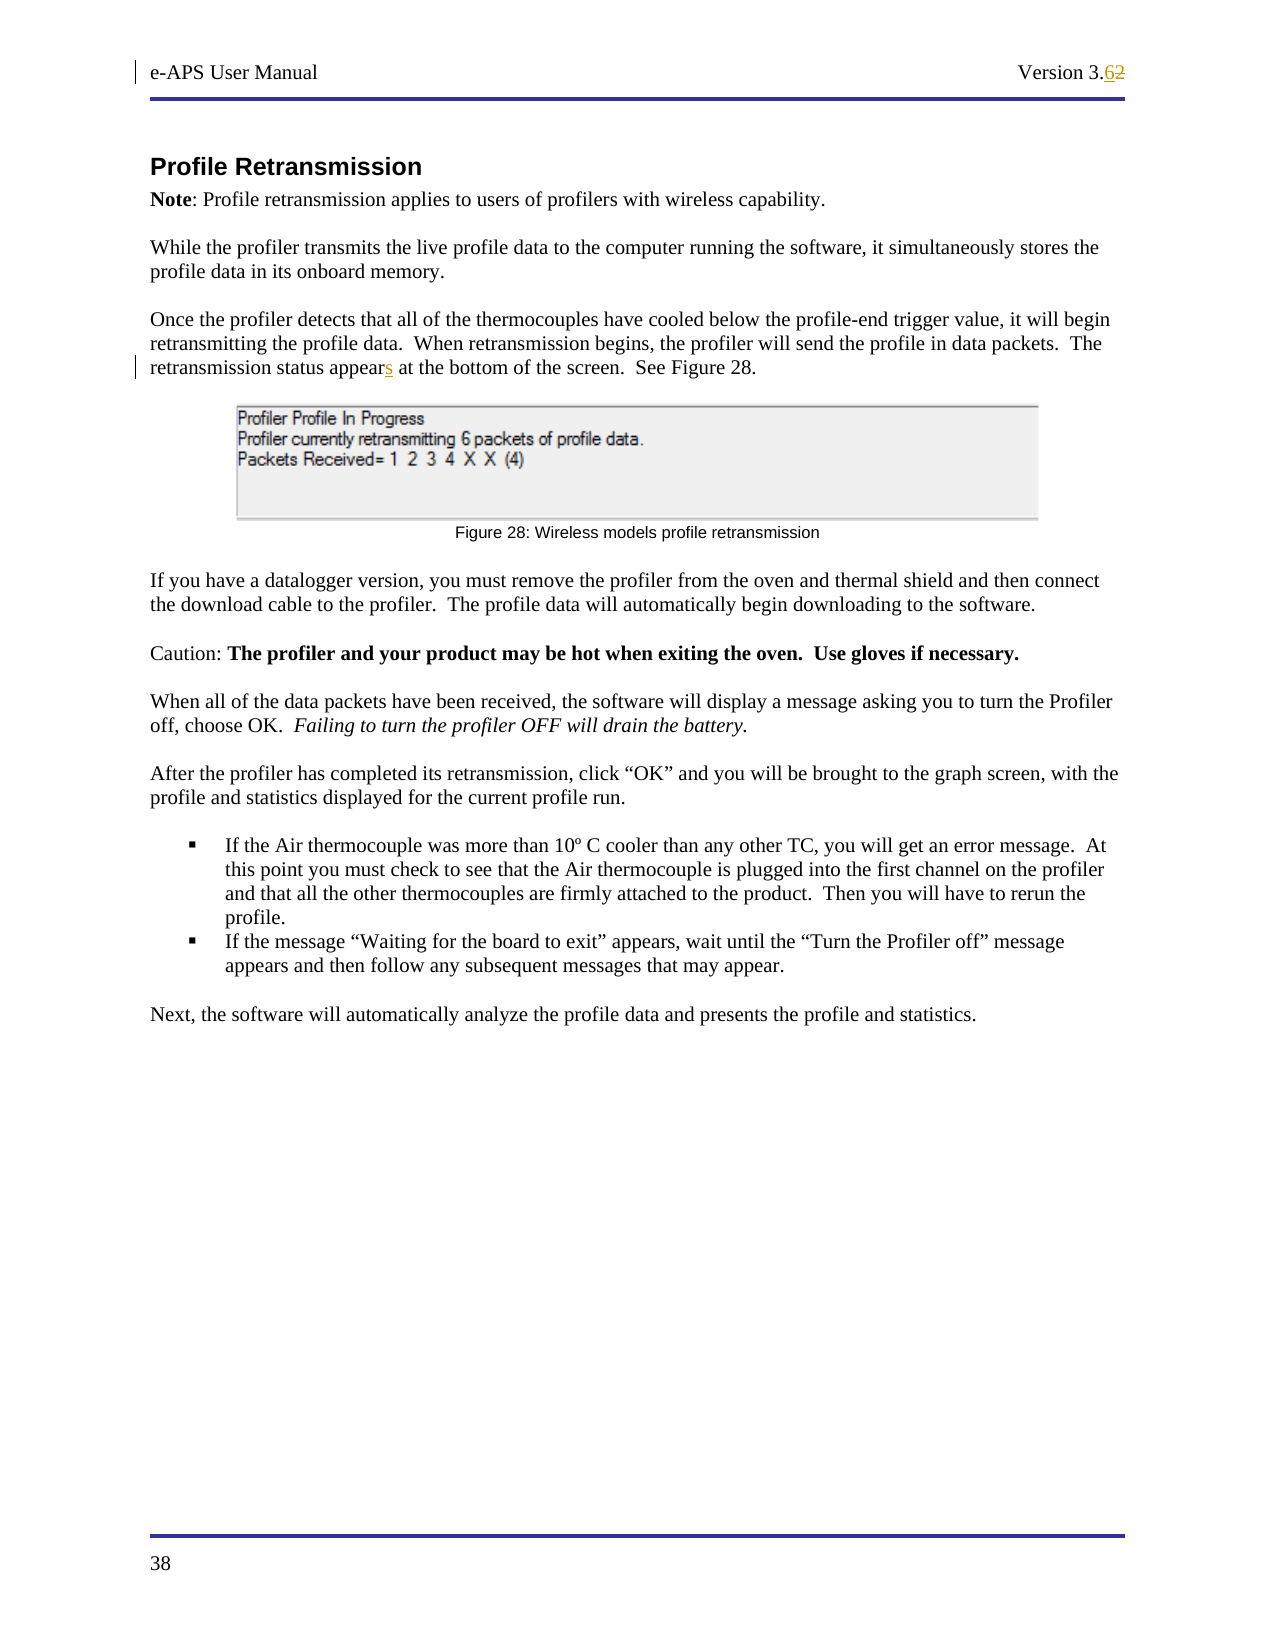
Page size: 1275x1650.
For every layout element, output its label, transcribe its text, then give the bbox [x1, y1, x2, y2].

text Note: Profile retransmission applies to users of profilers with wireless capability. [150, 187, 1125, 211]
subtitle Profile Retransmission [150, 152, 1125, 180]
text When all of the data packets have been received, the software will display a message asking you to turn the Profiler off, choose OK. Failing to turn the profiler OFF will drain the battery. [150, 689, 1125, 737]
picture [236, 403, 1039, 521]
text Next, the software will automatically analyze the profile data and presents the profile and statistics. [150, 1001, 1125, 1026]
text Caution: The profiler and your product may be hot when exiting the oven. Use gloves if necessary. [150, 641, 1125, 664]
list If the message “Waiting for the board to exit” appears, wait until the “Turn the Profiler off” message appears and then follow any subsequent messages that may appear. [187, 929, 1125, 977]
list If the Air thermocouple was more than 10º C cooler than any other TC, you will get an error message. At this point you must check to see that the Air thermocouple is plugged into the first channel on the profiler and that all the other thermocouples are firmly attached to the product. Then you will have to rerun the profile. [187, 833, 1125, 929]
text If you have a datalogger version, you must remove the profiler from the oven and thermal shield and then connect the download cable to the profiler. The profile data will automatically begin downloading to the software. [150, 568, 1125, 616]
text After the profiler has completed its retransmission, click “OK” and you will be brought to the graph screen, with the profile and statistics displayed for the current profile run. [150, 761, 1125, 809]
text Once the profiler detects that all of the thermocouples have cooled below the profile-end trigger value, it will begin retransmitting the profile data. When retransmission begins, the profiler will send the profile in data packets. The retransmission status appear at the bottom of the screen. See . [150, 307, 1125, 379]
text While the profiler transmits the live profile data to the computer running the software, it simultaneously stores the profile data in its onboard memory. [150, 235, 1125, 283]
